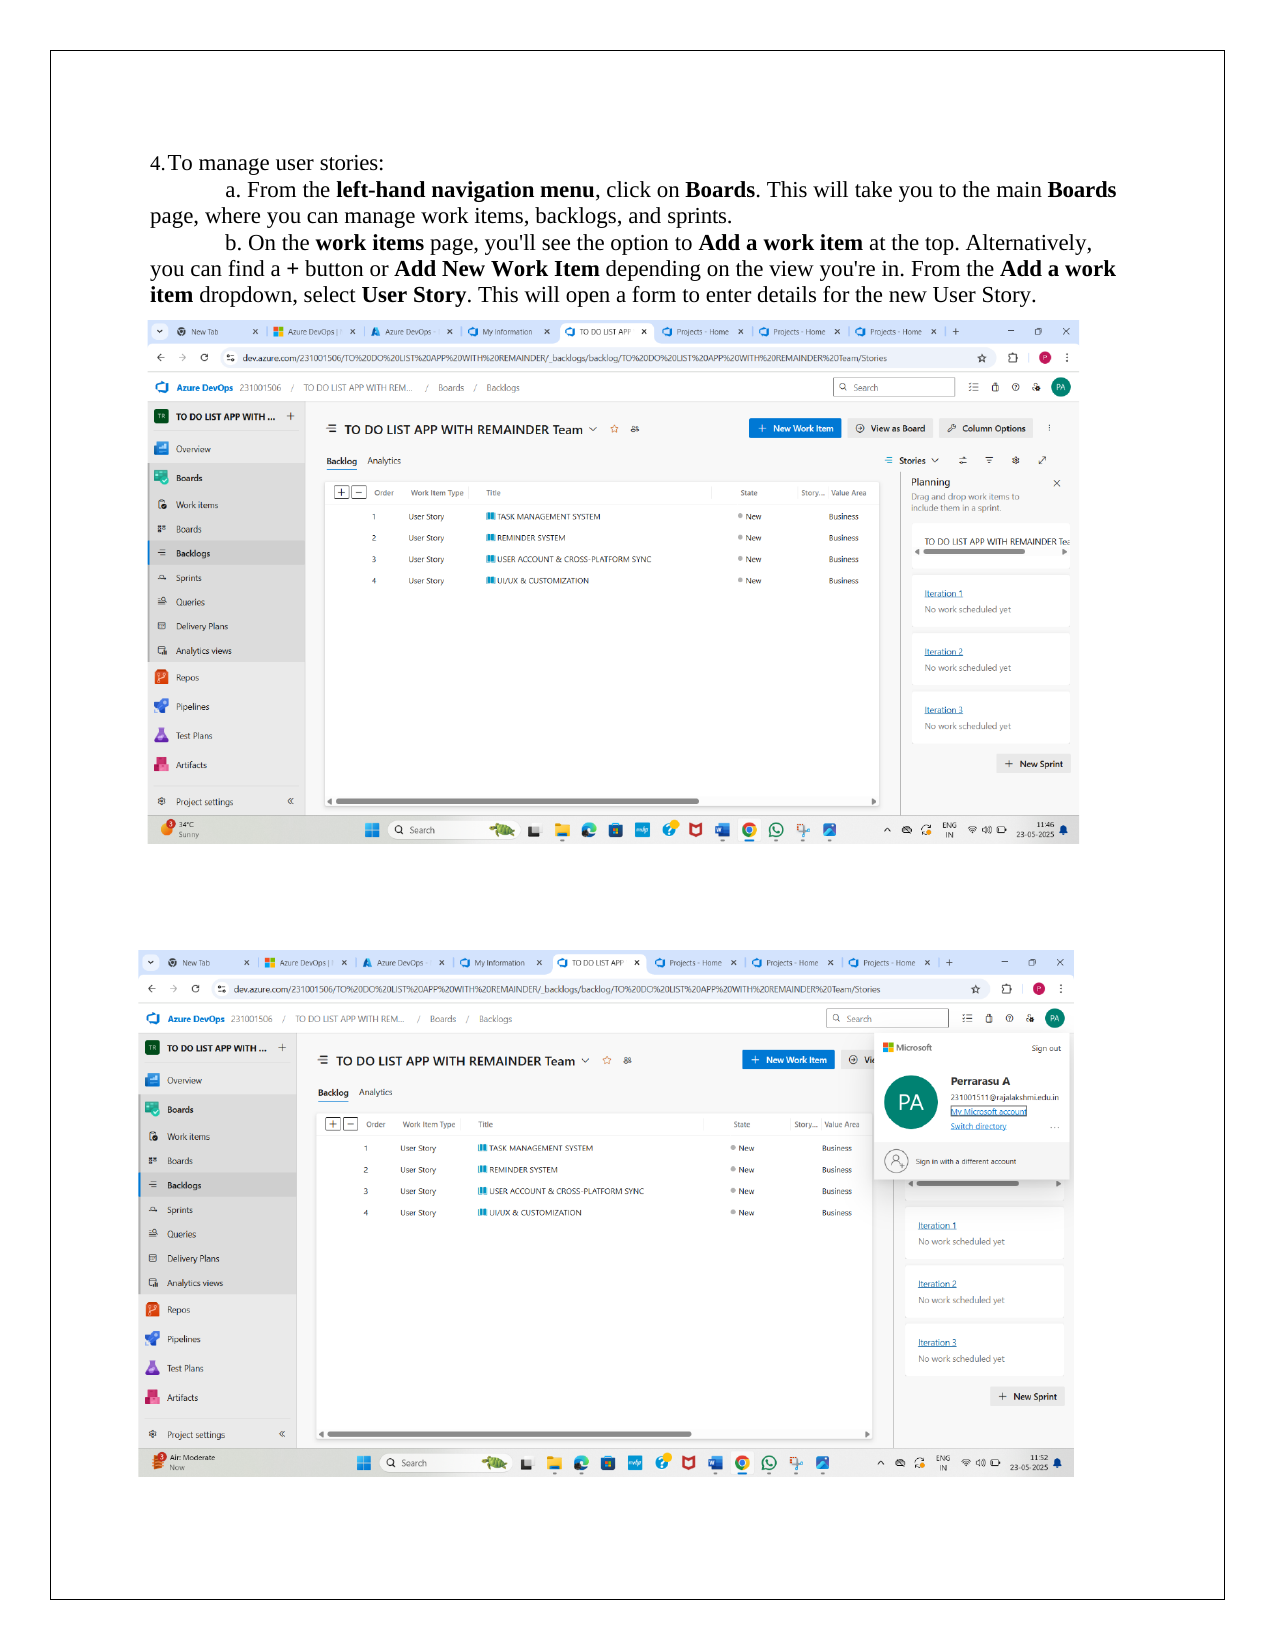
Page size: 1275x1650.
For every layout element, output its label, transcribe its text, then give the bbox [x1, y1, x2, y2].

list To manage user stories: [150, 150, 1162, 176]
picture [147, 320, 1080, 844]
text page, where you can manage work items, backlogs, and sprints. [150, 202, 1162, 229]
list From the left-hand navigation menu, click on Boards. This will take you to the main Boards [225, 176, 1162, 202]
picture [138, 950, 1074, 1477]
list On the work items page, you'll see the option to Add a work item at the top. Alternatively, you can find a + button or Add New Work Item depending on the view you're in. From the Add a work item dropdown, select User Story. This will open a form to enter details for the new User Story. [150, 229, 1117, 308]
